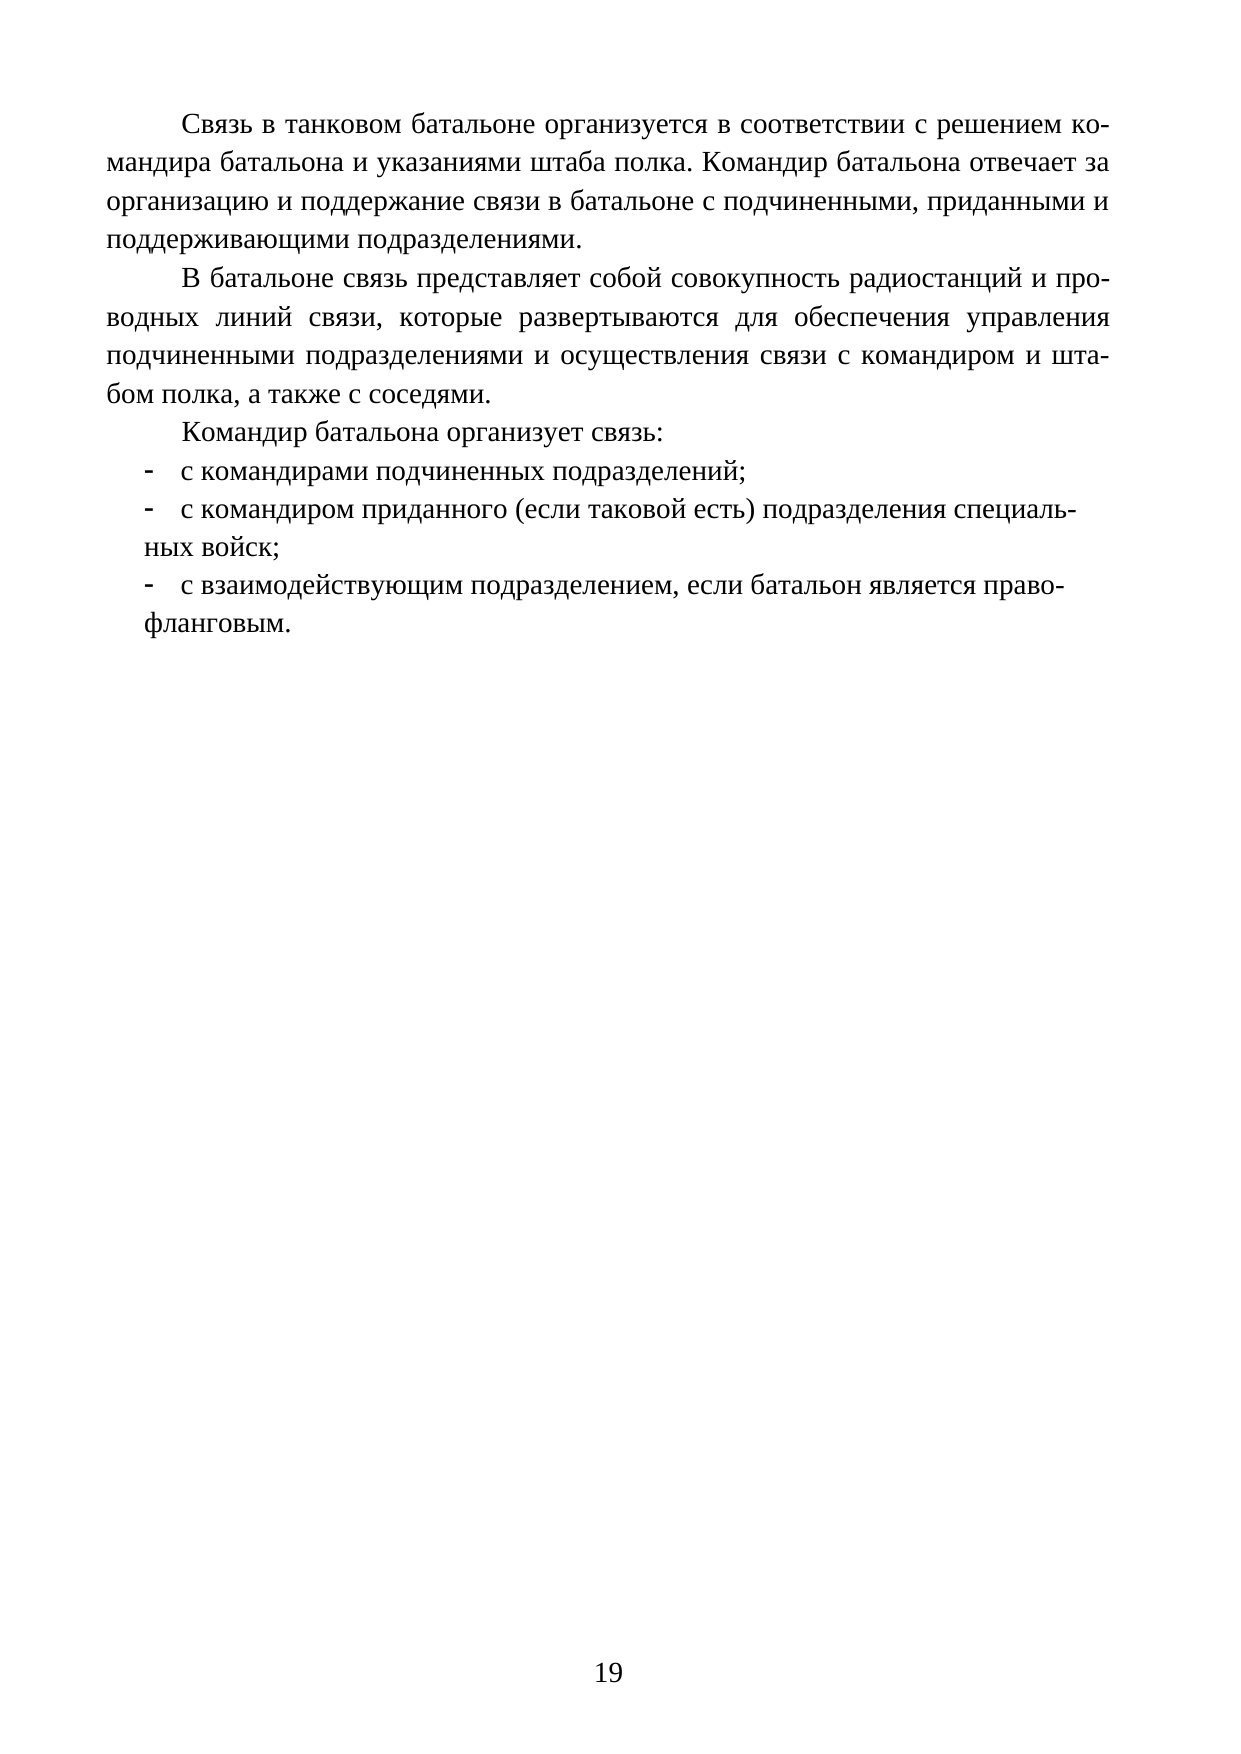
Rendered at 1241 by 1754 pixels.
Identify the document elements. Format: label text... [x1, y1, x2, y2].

list с взаимодействующим подразделением, если батальон является право- фланговым. [144, 567, 1111, 639]
text Связь в танковом батальоне организуется в соответствии с решением ко- мандира батальона и указаниями штаба полка. Командир батальона отвечает за организацию и поддержание связи в батальоне с подчиненными, приданными и поддерживающими подразделениями. [106, 106, 1111, 255]
text Командир батальона организует связь: [181, 414, 1140, 448]
text В батальоне связь представляет собой совокупность радиостанций и про- водных линий связи, которые развертываются для обеспечения управления подчиненными подразделениями и осуществления связи с командиром и шта- бом полка, а также с соседями. [106, 260, 1111, 409]
list с командирами подчиненных подразделений; [144, 453, 1140, 487]
list с командиром приданного (если таковой есть) подразделения специаль- ных войск; [144, 491, 1111, 563]
